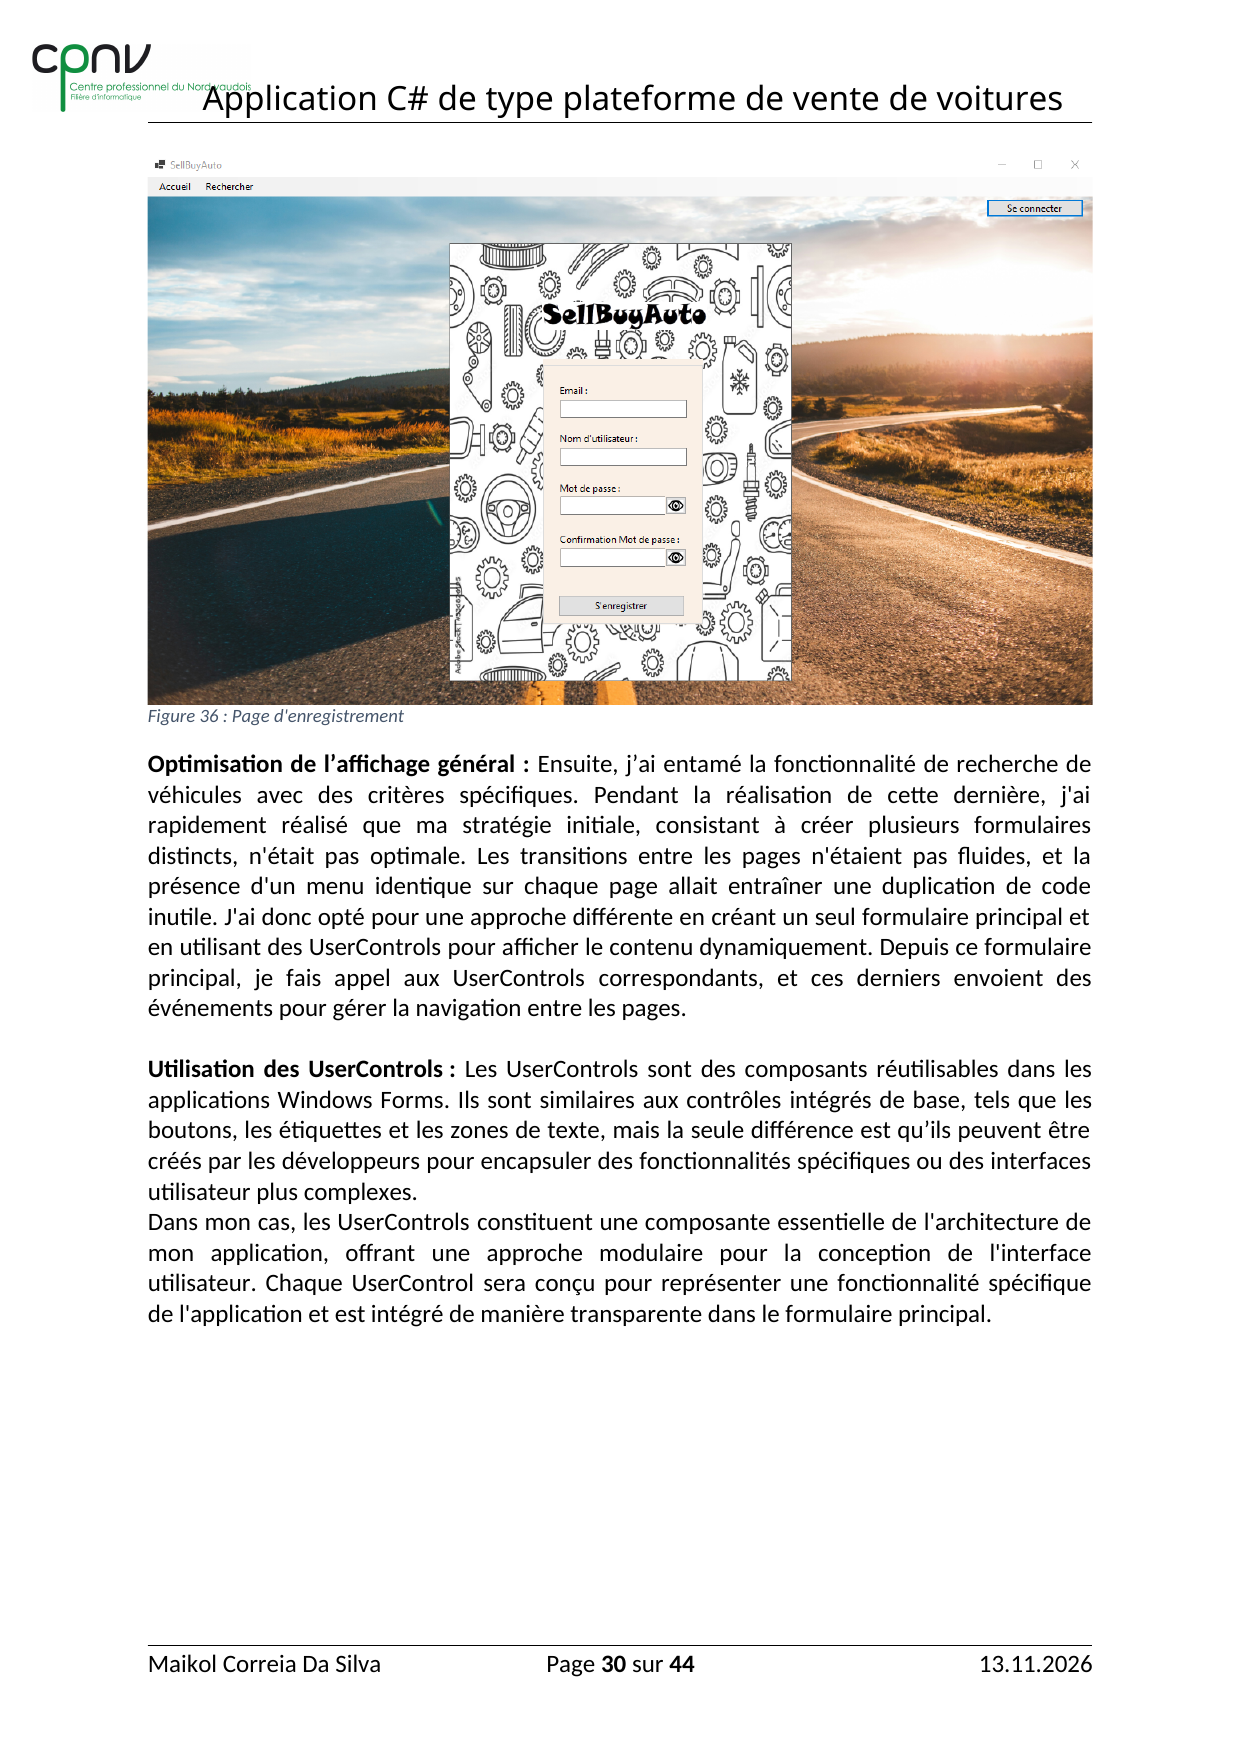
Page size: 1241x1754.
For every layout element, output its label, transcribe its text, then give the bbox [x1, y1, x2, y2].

text Figure 36 : Page d'enregistrement [148, 705, 1092, 728]
picture [147, 154, 1093, 705]
text Dans mon cas, les UserControls constituent une composante essentielle de l'architecture de mon application, offrant une approche modulaire pour la conception de l'interface utilisateur. Chaque UserControl sera conçu pour représenter une fonctionnalité spécifique de l'application et est intégré de manière transparente dans le formulaire principal. [148, 1206, 1092, 1328]
text Utilisation des UserControls : Les UserControls sont des composants réutilisables dans les applications Windows Forms. Ils sont similaires aux contrôles intégrés de base, tels que les boutons, les étiquettes et les zones de texte, mais la seule différence est qu’ils peuvent être créés par les développeurs pour encapsuler des fonctionnalités spécifiques ou des interfaces utilisateur plus complexes. [148, 1054, 1092, 1206]
text Optimisation de l’affichage général : Ensuite, j’ai entamé la fonctionnalité de recherche de véhicules avec des critères spécifiques. Pendant la réalisation de cette dernière, j'ai rapidement réalisé que ma stratégie initiale, consistant à créer plusieurs formulaires distincts, n'était pas optimale. Les transitions entre les pages n'étaient pas fluides, et la présence d'un menu identique sur chaque page allait entraîner une duplication de code inutile. J'ai donc opté pour une approche différente en créant un seul formulaire principal et en utilisant des UserControls pour afficher le contenu dynamiquement. Depuis ce formulaire principal, je fais appel aux UserControls correspondants, et ces derniers envoient des événements pour gérer la navigation entre les pages. [148, 748, 1092, 1023]
picture [32, 44, 251, 112]
picture [229, 94, 239, 108]
